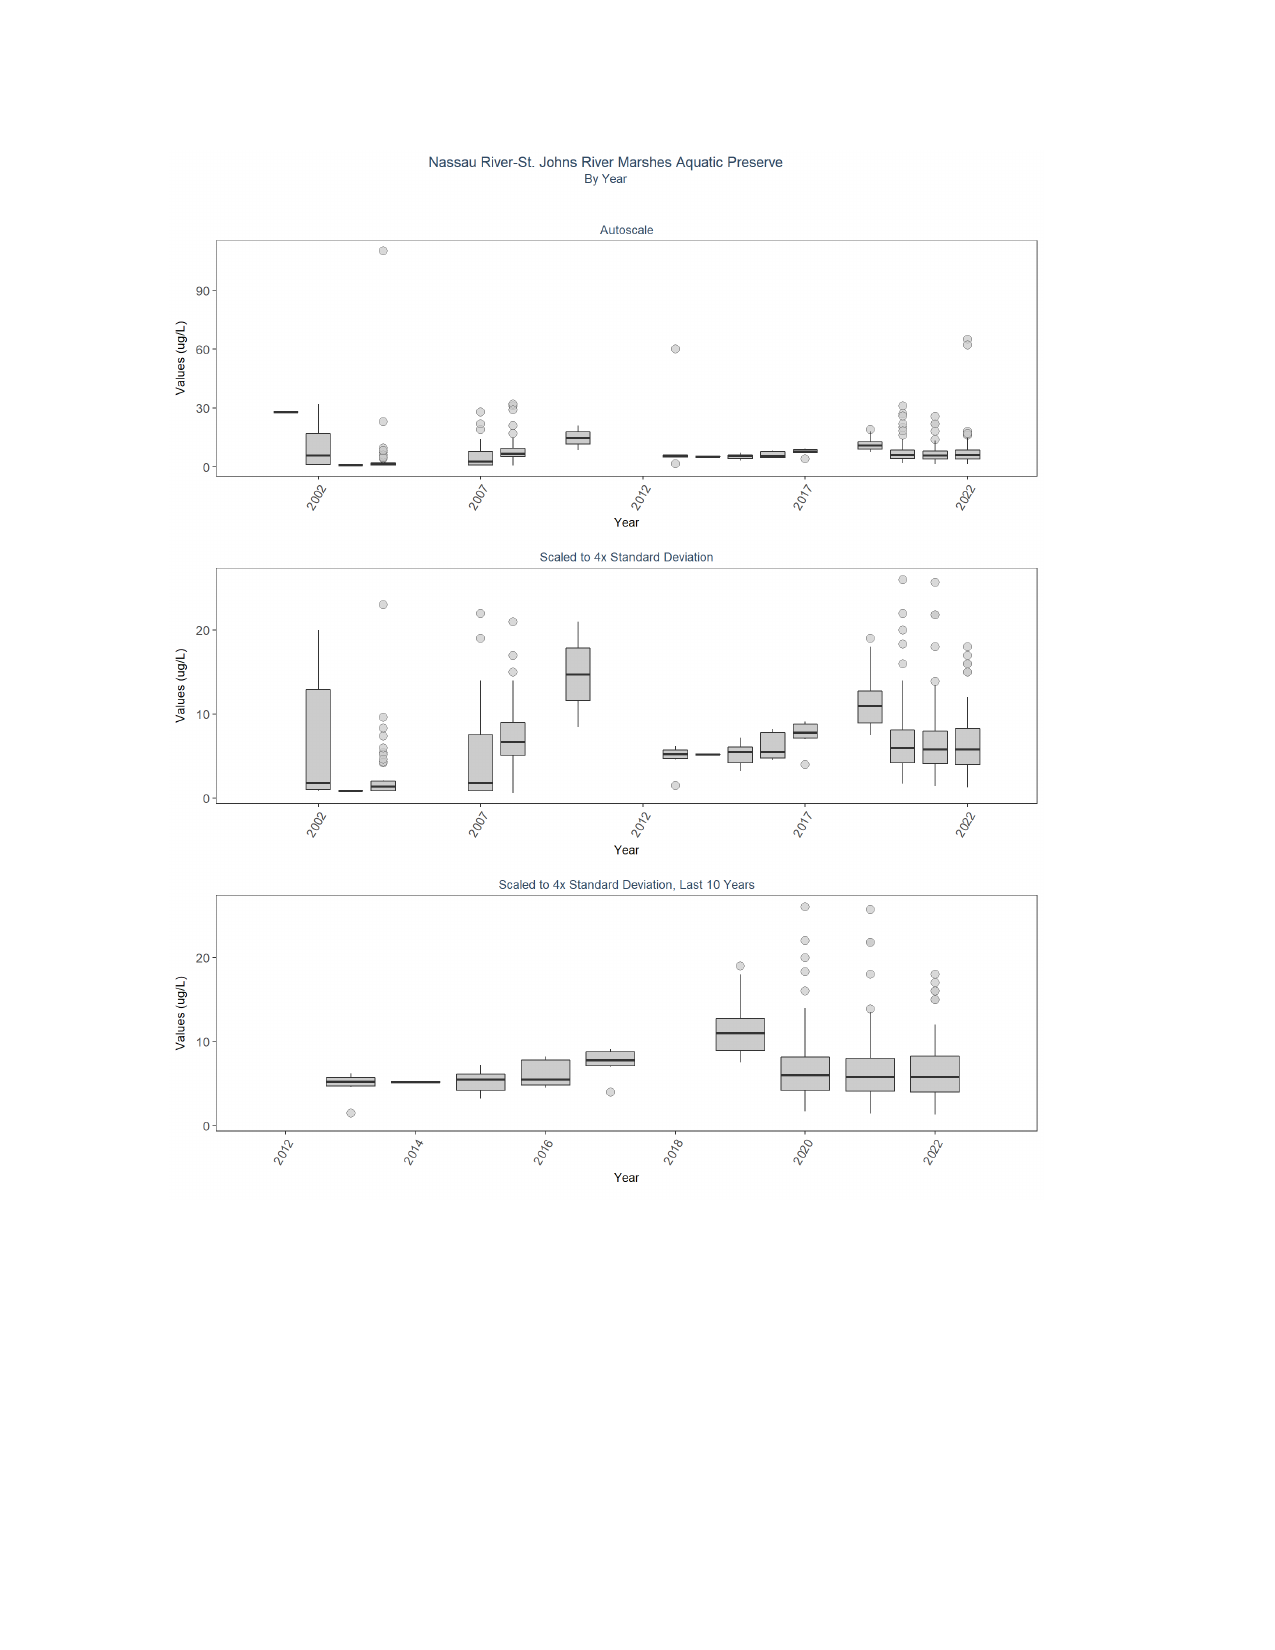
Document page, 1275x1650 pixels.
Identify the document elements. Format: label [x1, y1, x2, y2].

picture [168, 150, 1044, 1200]
